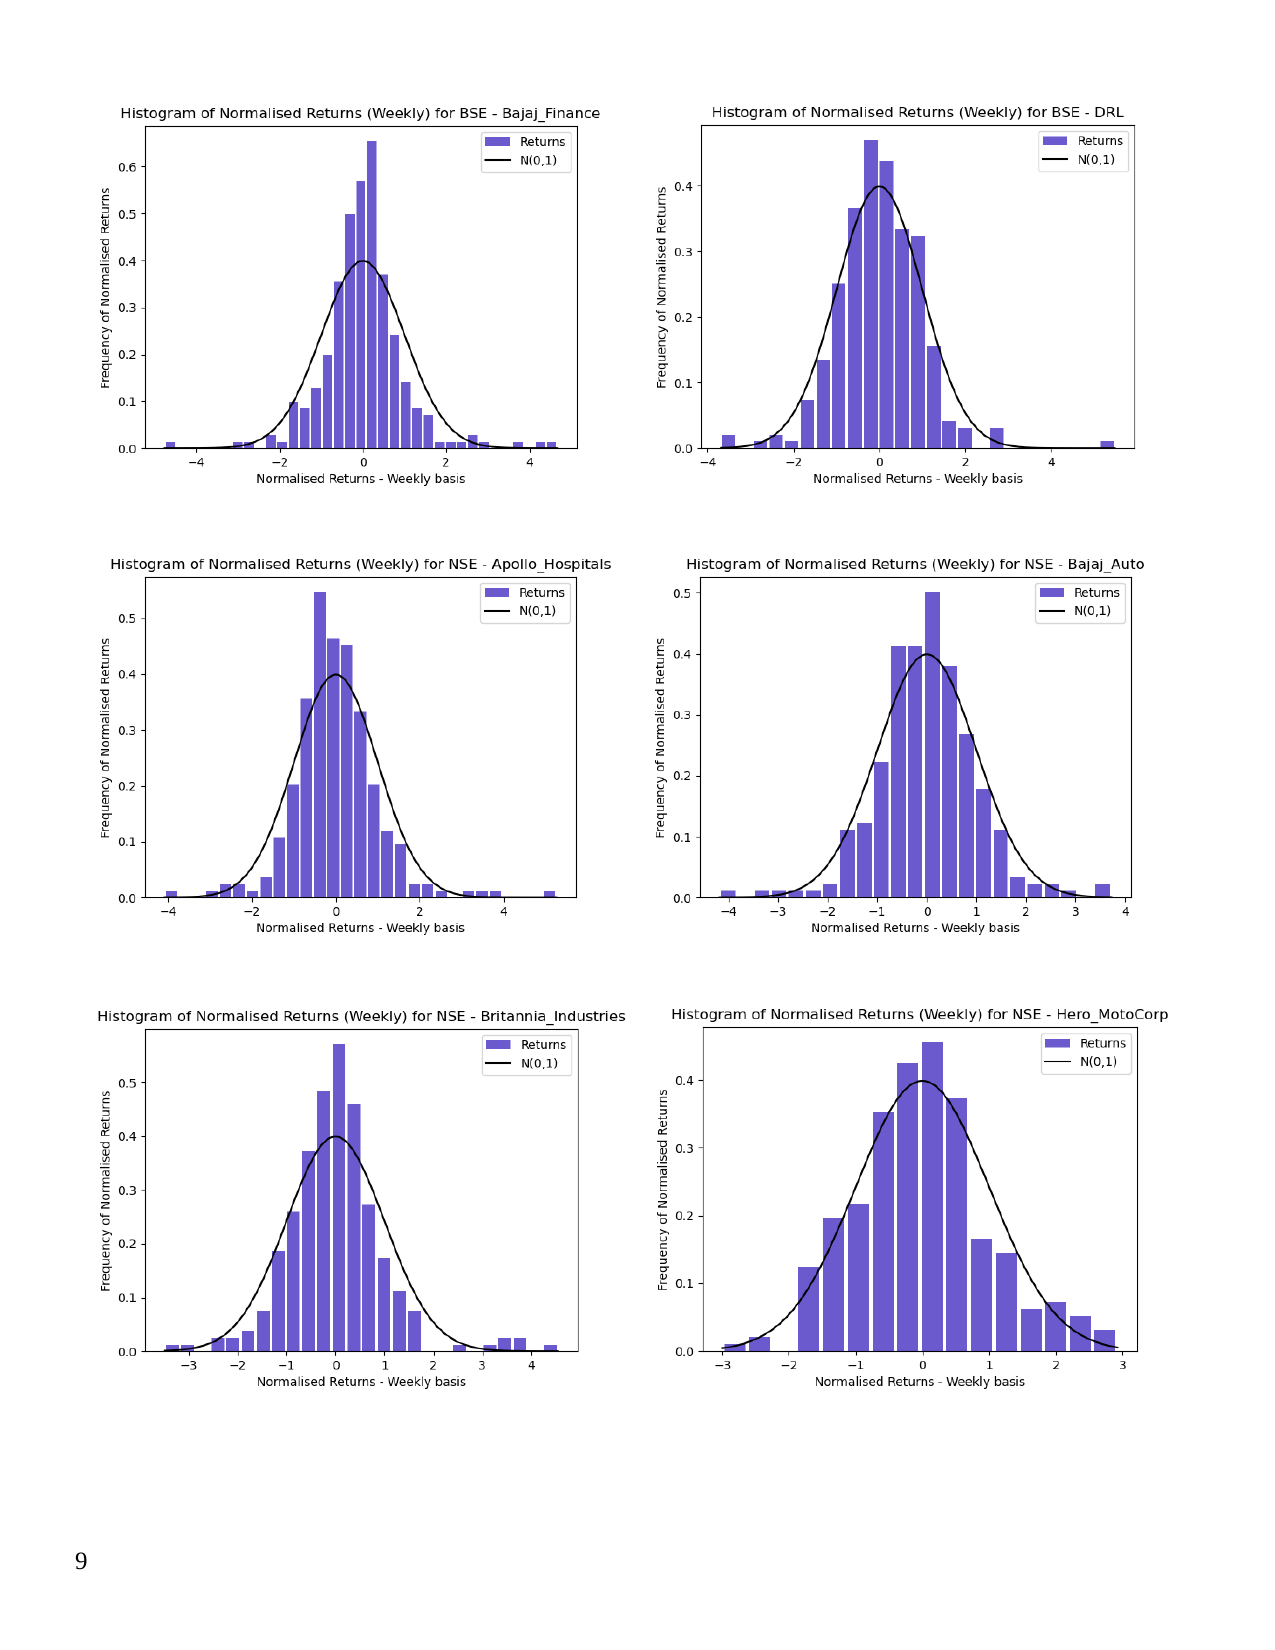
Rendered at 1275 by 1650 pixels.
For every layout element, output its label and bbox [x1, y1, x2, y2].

picture [75, 75, 1190, 494]
picture [75, 976, 1193, 1397]
picture [75, 526, 1185, 943]
